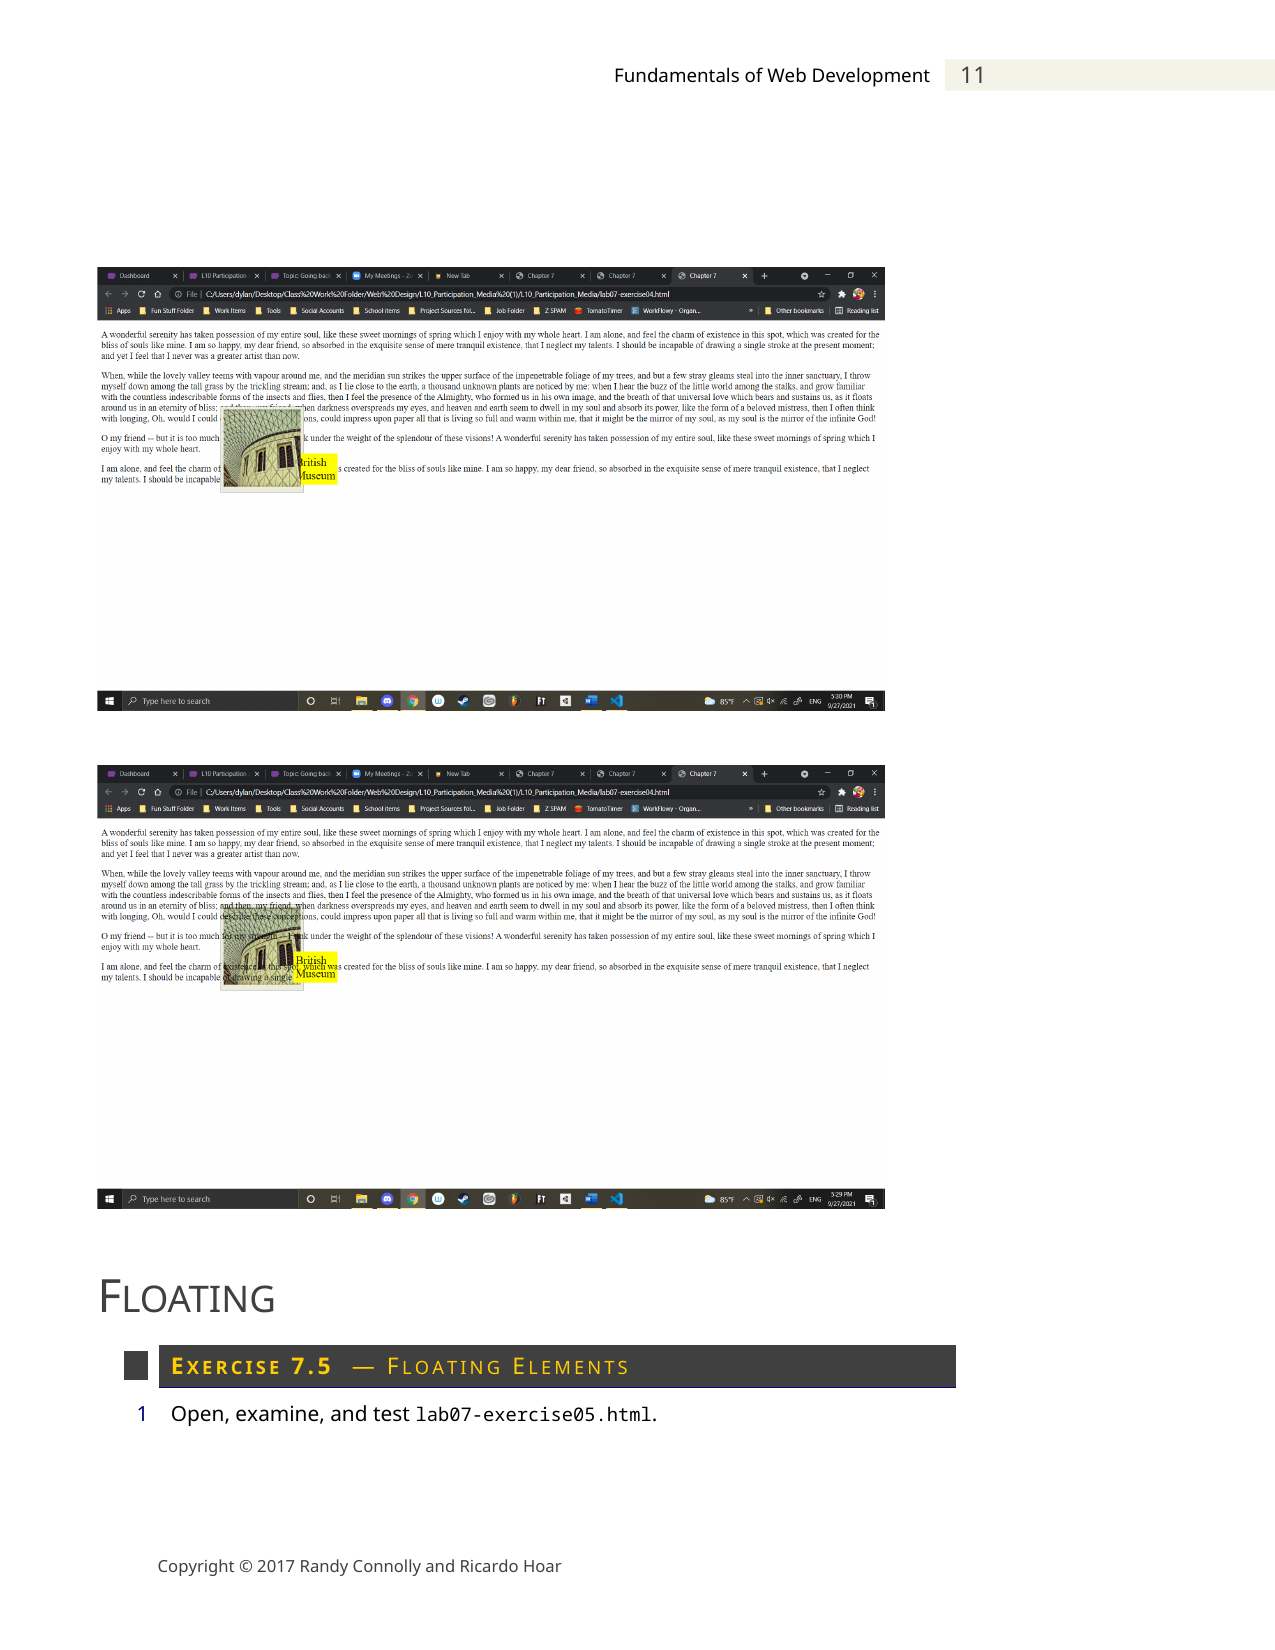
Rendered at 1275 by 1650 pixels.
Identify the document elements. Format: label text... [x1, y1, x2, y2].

picture [97, 267, 885, 711]
table_cell 1 [113, 1387, 159, 1444]
subtitle Floating [97, 1263, 945, 1326]
table_header Exercise 7. — Floating Elements [159, 1345, 956, 1387]
picture [97, 765, 885, 1209]
table_cell Open, examine, and test lab07-exercise05.html. [159, 1388, 956, 1444]
